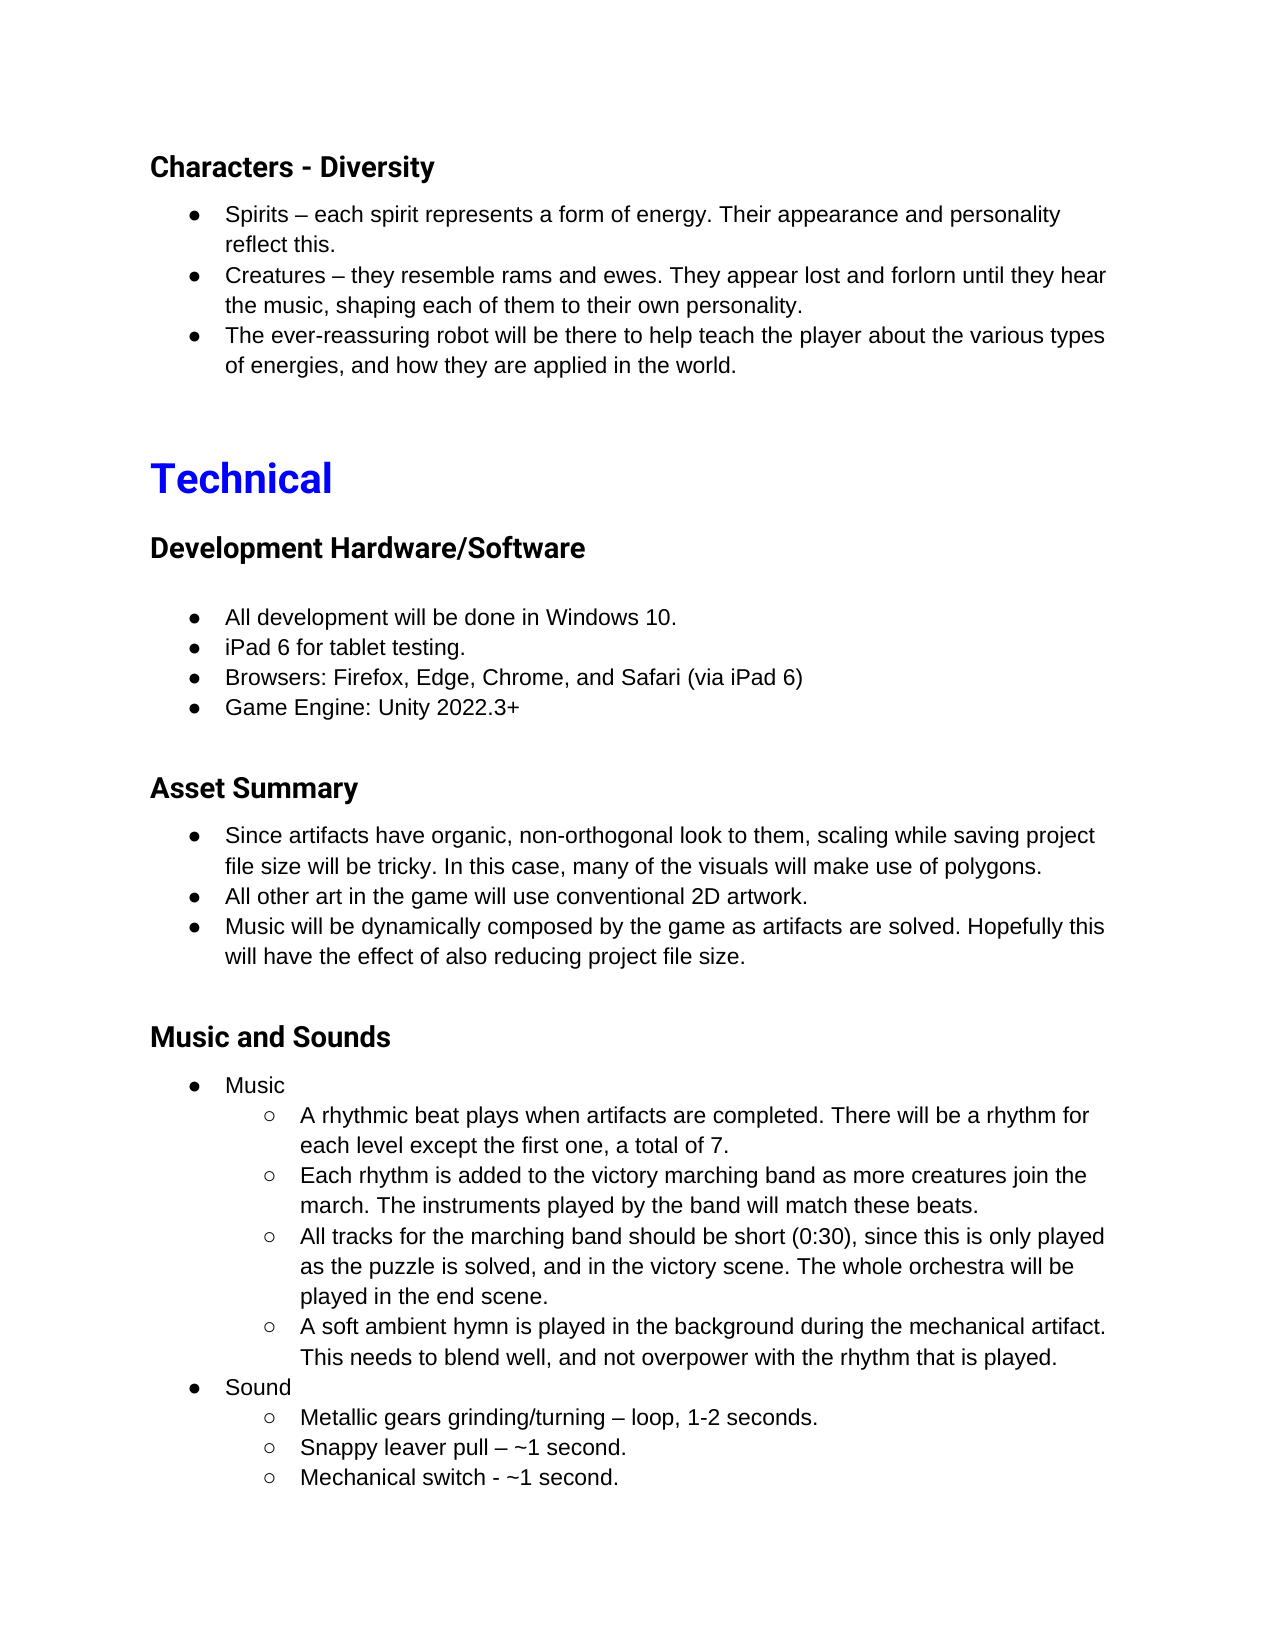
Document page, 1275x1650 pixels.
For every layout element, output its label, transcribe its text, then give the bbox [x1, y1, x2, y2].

subtitle Music and Sounds [150, 1020, 1125, 1054]
list Each rhythm is added to the victory marching band as more creatures join the march. The instruments played by the band will match these beats. [262, 1162, 1125, 1219]
list All development will be done in Windows 10. [187, 603, 1125, 630]
list Game Engine: Unity 2022.3+ [187, 694, 1125, 720]
list Metallic gears grinding/turning – loop, 1-2 seconds. [262, 1404, 1125, 1430]
list Snappy leaver pull – ~1 second. [262, 1434, 1125, 1460]
list Since artifacts have organic, non-orthogonal look to them, scaling while saving project file size will be tricky. In this case, many of the visuals will make use of polygons. [187, 822, 1125, 879]
subtitle Characters - Diversity [150, 150, 1125, 184]
list Music will be dynamically composed by the game as artifacts are solved. Hopefully this will have the effect of also reducing project file size. [187, 913, 1125, 969]
list A soft ambient hymn is played in the background during the mechanical artifact. This needs to blend well, and not overpower with the rhythm that is played. [262, 1313, 1125, 1370]
list Music [187, 1072, 1125, 1098]
list Sound [187, 1374, 1125, 1400]
subtitle Development Hardware/Software [150, 531, 1125, 566]
list Creatures – they resemble rams and ewes. They appear lost and forlorn until they hear the music, shaping each of them to their own personality. [187, 262, 1125, 318]
list iPad 6 for tablet testing. [187, 634, 1125, 660]
list All other art in the game will use conventional 2D artwork. [187, 883, 1125, 909]
list All tracks for the marching band should be short (0:30), since this is only played as the puzzle is solved, and in the victory scene. The whole orchestra will be played in the end scene. [262, 1223, 1125, 1309]
subtitle Technical [150, 454, 1125, 503]
list A rhythmic beat plays when artifacts are completed. There will be a rhythm for each level except the first one, a total of 7. [262, 1102, 1125, 1158]
list The ever-reassuring robot will be there to help teach the player about the various types of energies, and how they are applied in the world. [187, 322, 1125, 379]
list Mechanical switch - ~1 second. [262, 1464, 1125, 1491]
list Spirits – each spirit represents a form of energy. Their appearance and personality reflect this. [187, 201, 1125, 258]
list Browsers: Firefox, Edge, Chrome, and Safari (via iPad 6) [187, 664, 1125, 690]
subtitle Asset Summary [150, 771, 1125, 805]
